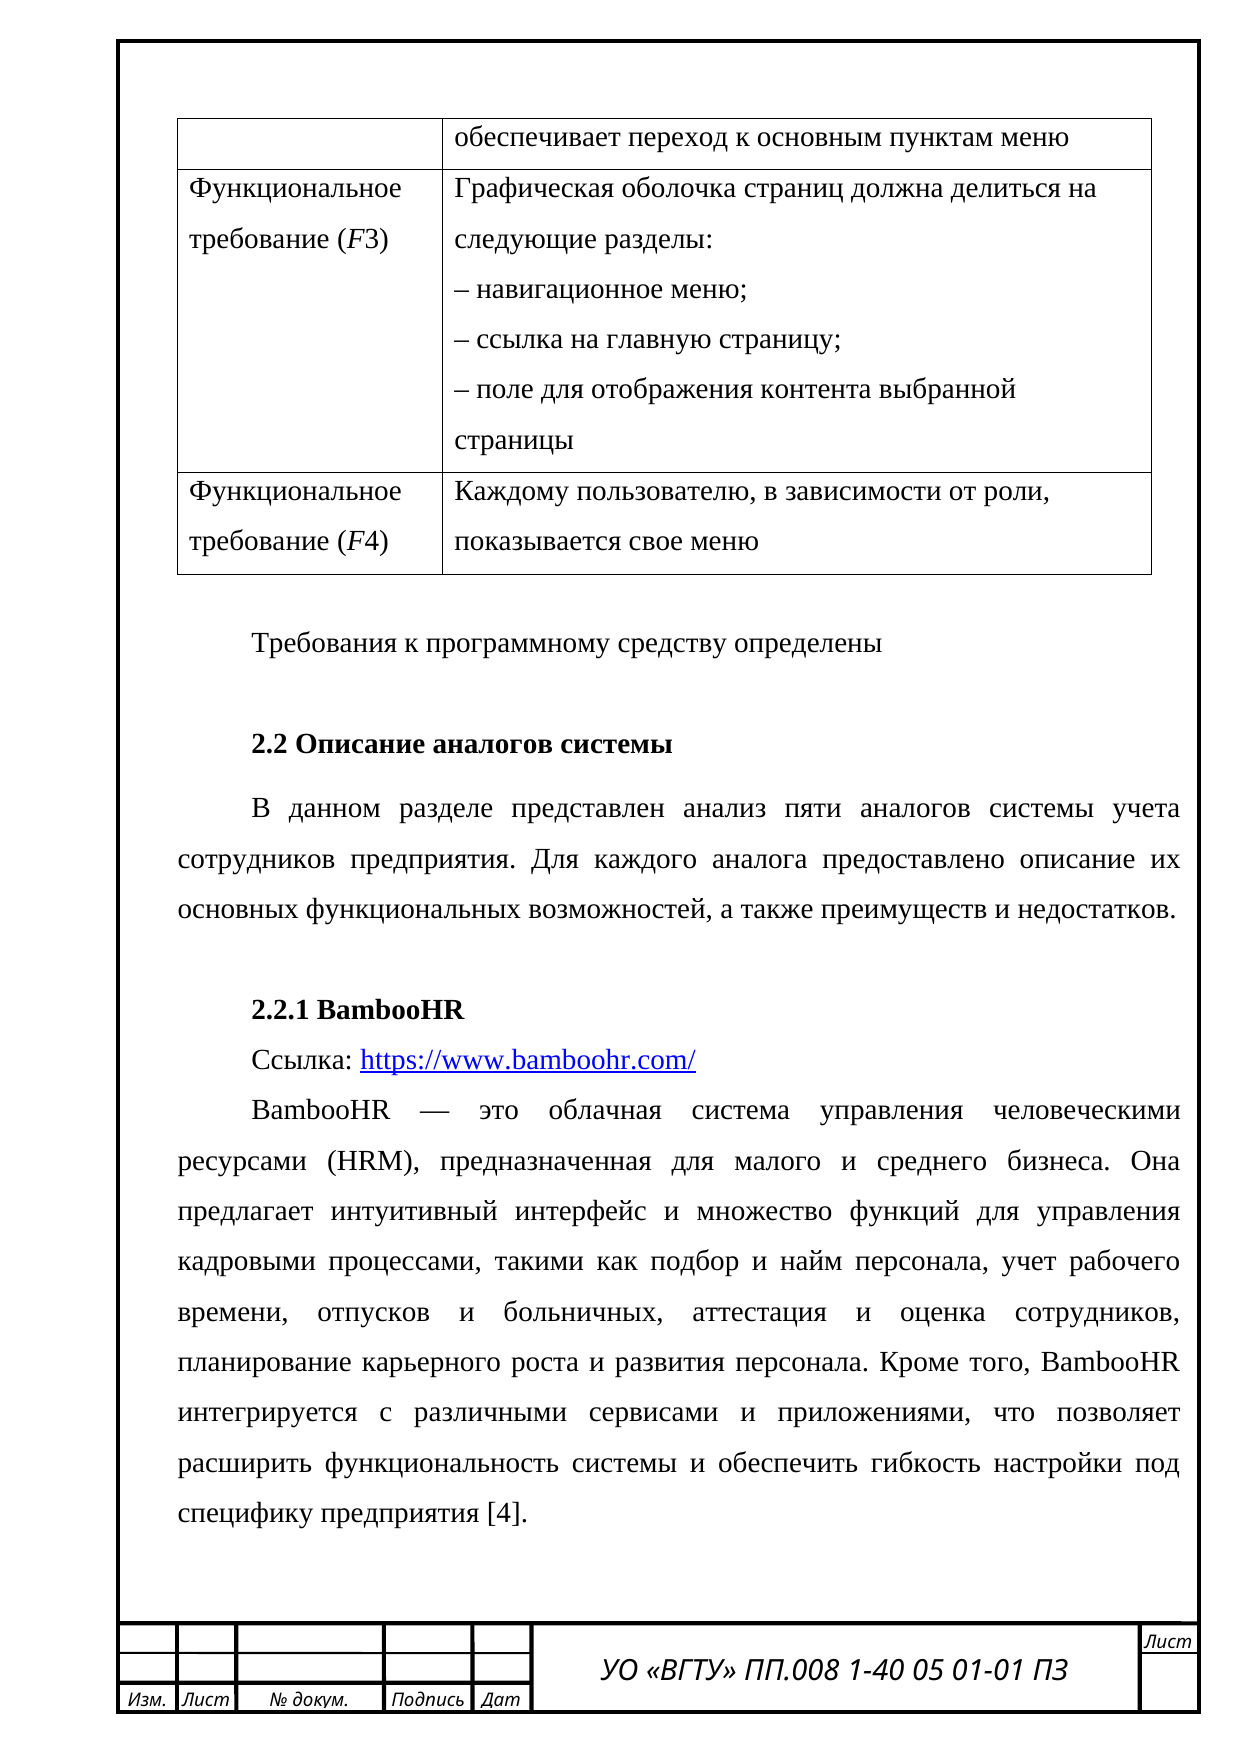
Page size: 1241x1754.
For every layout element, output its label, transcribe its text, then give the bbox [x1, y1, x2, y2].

text Ссылка: https://www.bamboohr.com/ [177, 1042, 1181, 1076]
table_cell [443, 119, 1151, 169]
table_cell Функциональное требование (F4) [178, 473, 442, 574]
table_cell Графическая оболочка страниц должна делиться на следующие разделы: – навигационное меню; – ссылка на главную страницу; – поле для отображения контента выбранной страницы [443, 170, 1151, 472]
text В данном разделе представлен анализ пяти аналогов системы учета сотрудников предприятия. Для каждого аналога предоставлено описание их основных функциональных возможностей, а также преимуществ и недостатков. [177, 791, 1181, 925]
text Требования к программному средству определены [177, 625, 1181, 659]
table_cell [178, 119, 442, 169]
text BambooHR — это облачная система управления человеческими ресурсами (HRM), предназначенная для малого и среднего бизнеса. Она предлагает интуитивный интерфейс и множество функций для управления кадровыми процессами, такими как подбор и найм персонала, учет рабочего времени, отпусков и больничных, аттестация и оценка сотрудников, планирование карьерного роста и развития персонала. Кроме того, BambooHR интегрируется с различными сервисами и приложениями, что позволяет расширить функциональность системы и обеспечить гибкость настройки под специфику предприятия [4]. [177, 1092, 1181, 1528]
text 2.2.1 BambooHR [177, 992, 1181, 1025]
subtitle 2.2 Описание аналогов системы [251, 726, 1181, 759]
table_cell Функциональное требование (F3) [178, 170, 442, 472]
table_cell Каждому пользователю, в зависимости от роли, показывается свое меню [443, 473, 1151, 574]
